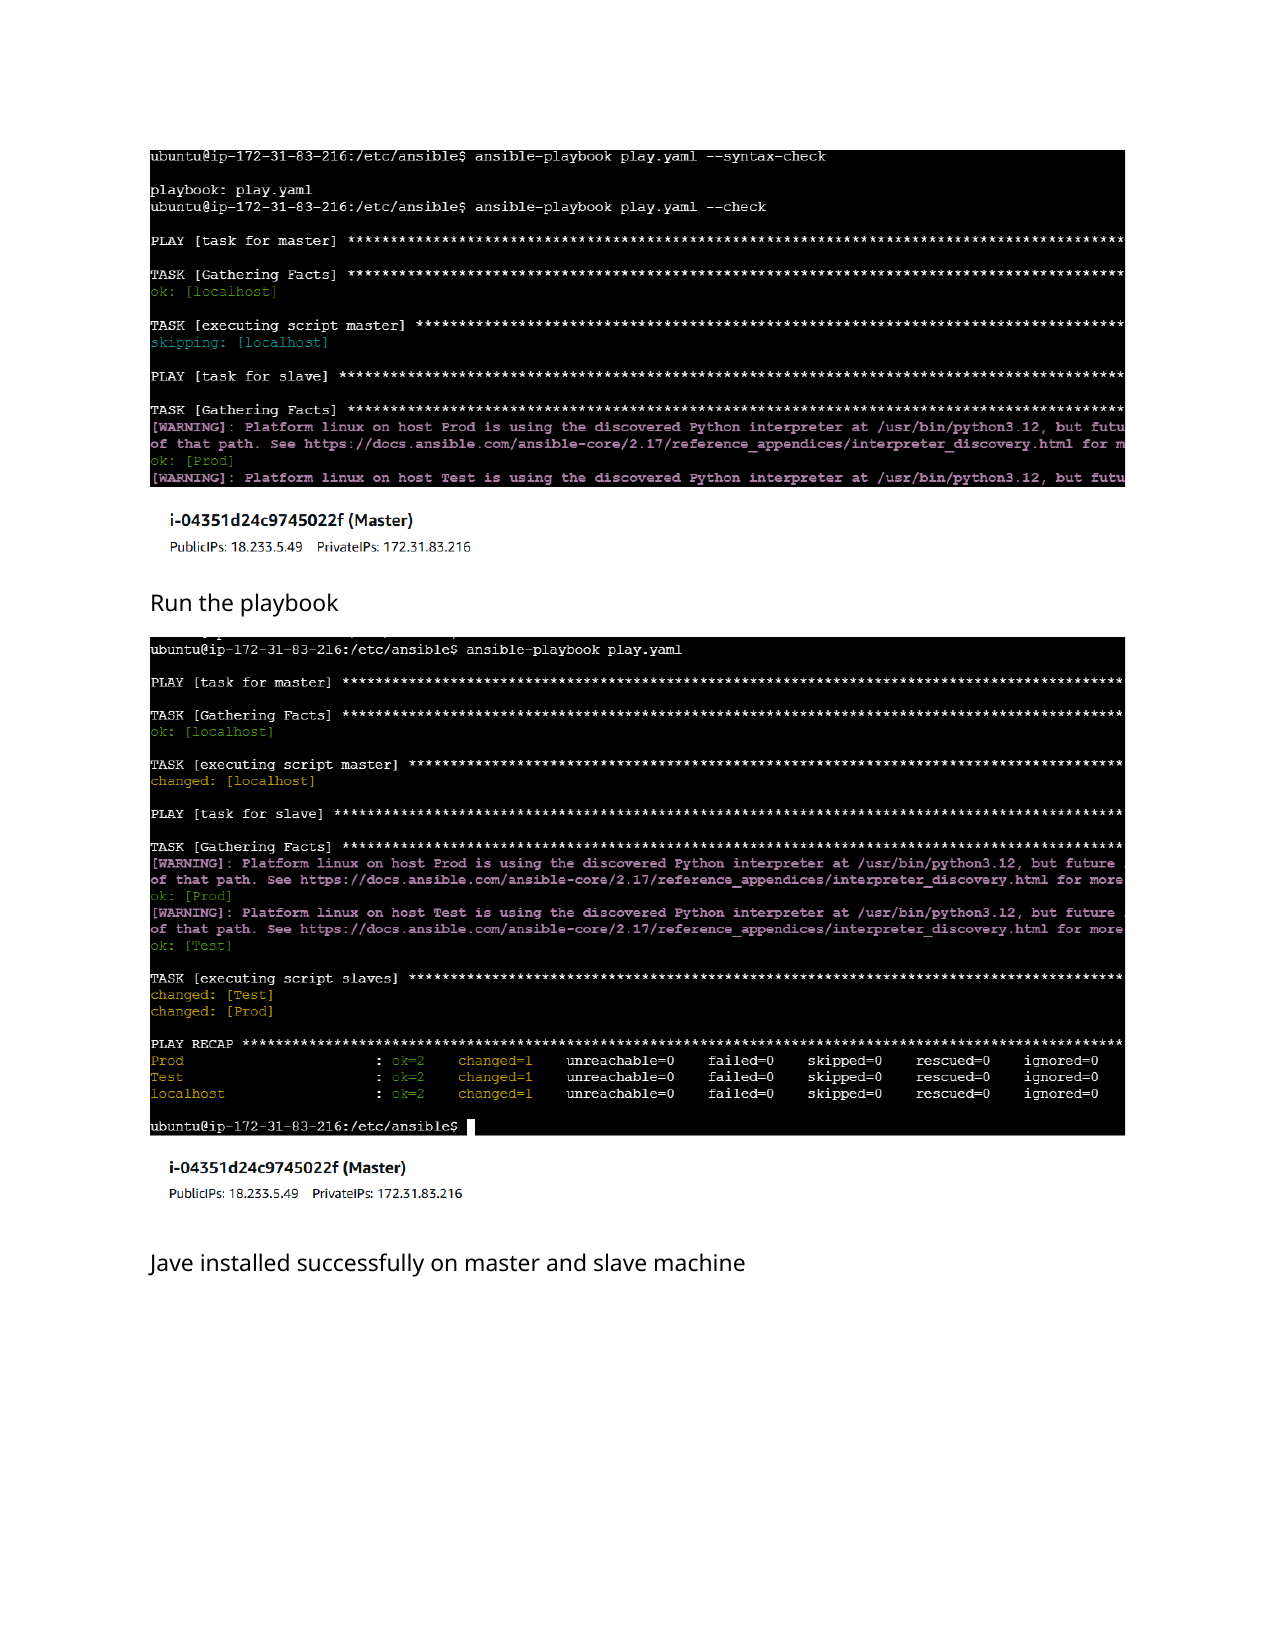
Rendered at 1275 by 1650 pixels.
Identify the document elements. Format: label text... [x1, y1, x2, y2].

picture [150, 637, 1125, 1228]
text Run the playbook [150, 587, 1125, 618]
picture [150, 150, 1125, 568]
text Jave installed successfully on master and slave machine [150, 1247, 1125, 1278]
